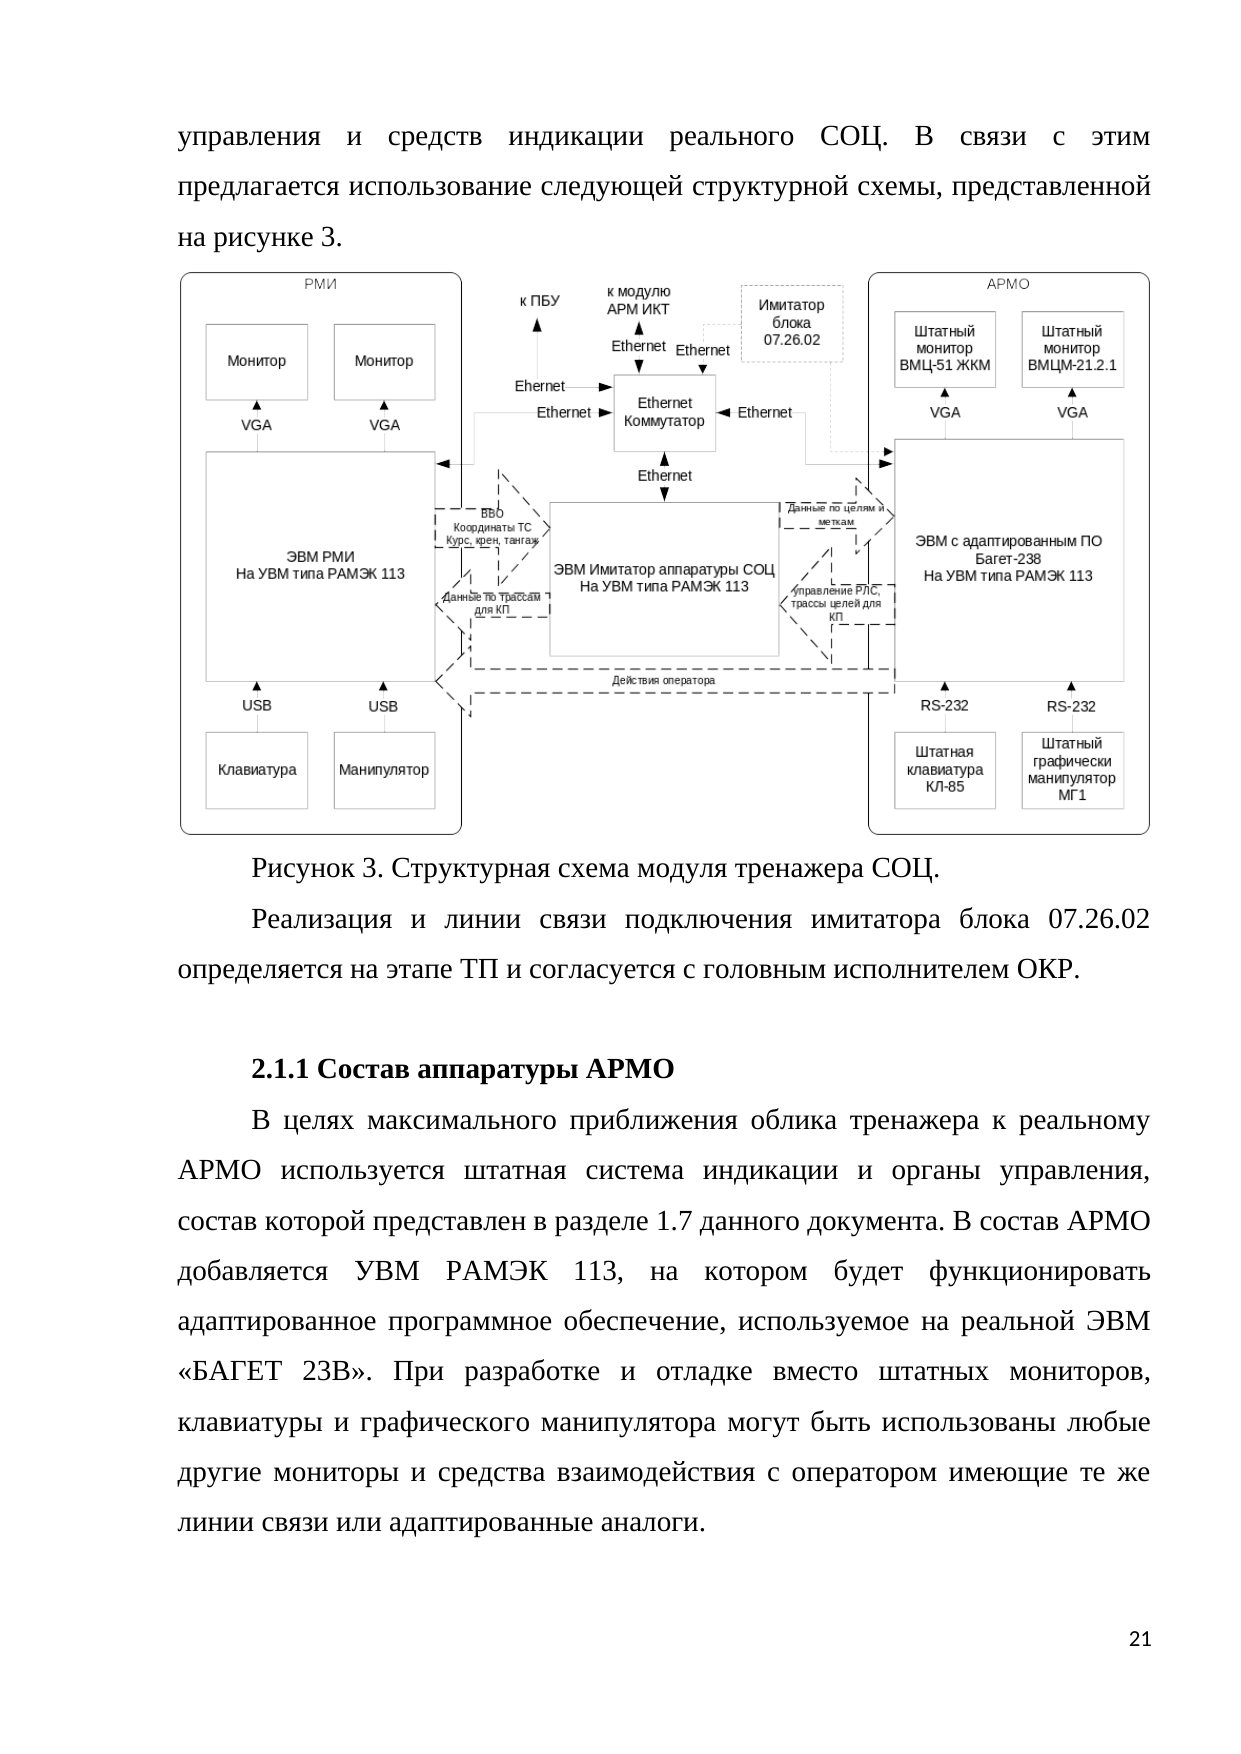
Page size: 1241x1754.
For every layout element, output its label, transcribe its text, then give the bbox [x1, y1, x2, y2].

text В целях максимального приближения облика тренажера к реальному АРМО используется штатная система индикации и органы управления, состав которой представлен в разделе 1.7 данного документа. В состав АРМО добавляется УВМ РАМЭК 113, на котором будет функционировать адаптированное программное обеспечение, используемое на реальной ЭВМ «БАГЕТ 23В». При разработке и отладке вместо штатных мониторов, клавиатуры и графического манипулятора могут быть использованы любые другие мониторы и средства взаимодействия с оператором имеющие те же линии связи или адаптированные аналоги. [177, 1102, 1152, 1538]
text 2.1.1 Состав аппаратуры АРМО [177, 1052, 1152, 1085]
text Рисунок 3. Структурная схема модуля тренажера СОЦ. [177, 850, 1152, 884]
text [177, 118, 1152, 252]
text Реализация и линии связи подключения имитатора блока 07.26.02 определяется на этапе ТП и согласуется с головным исполнителем ОКР. [177, 901, 1152, 984]
